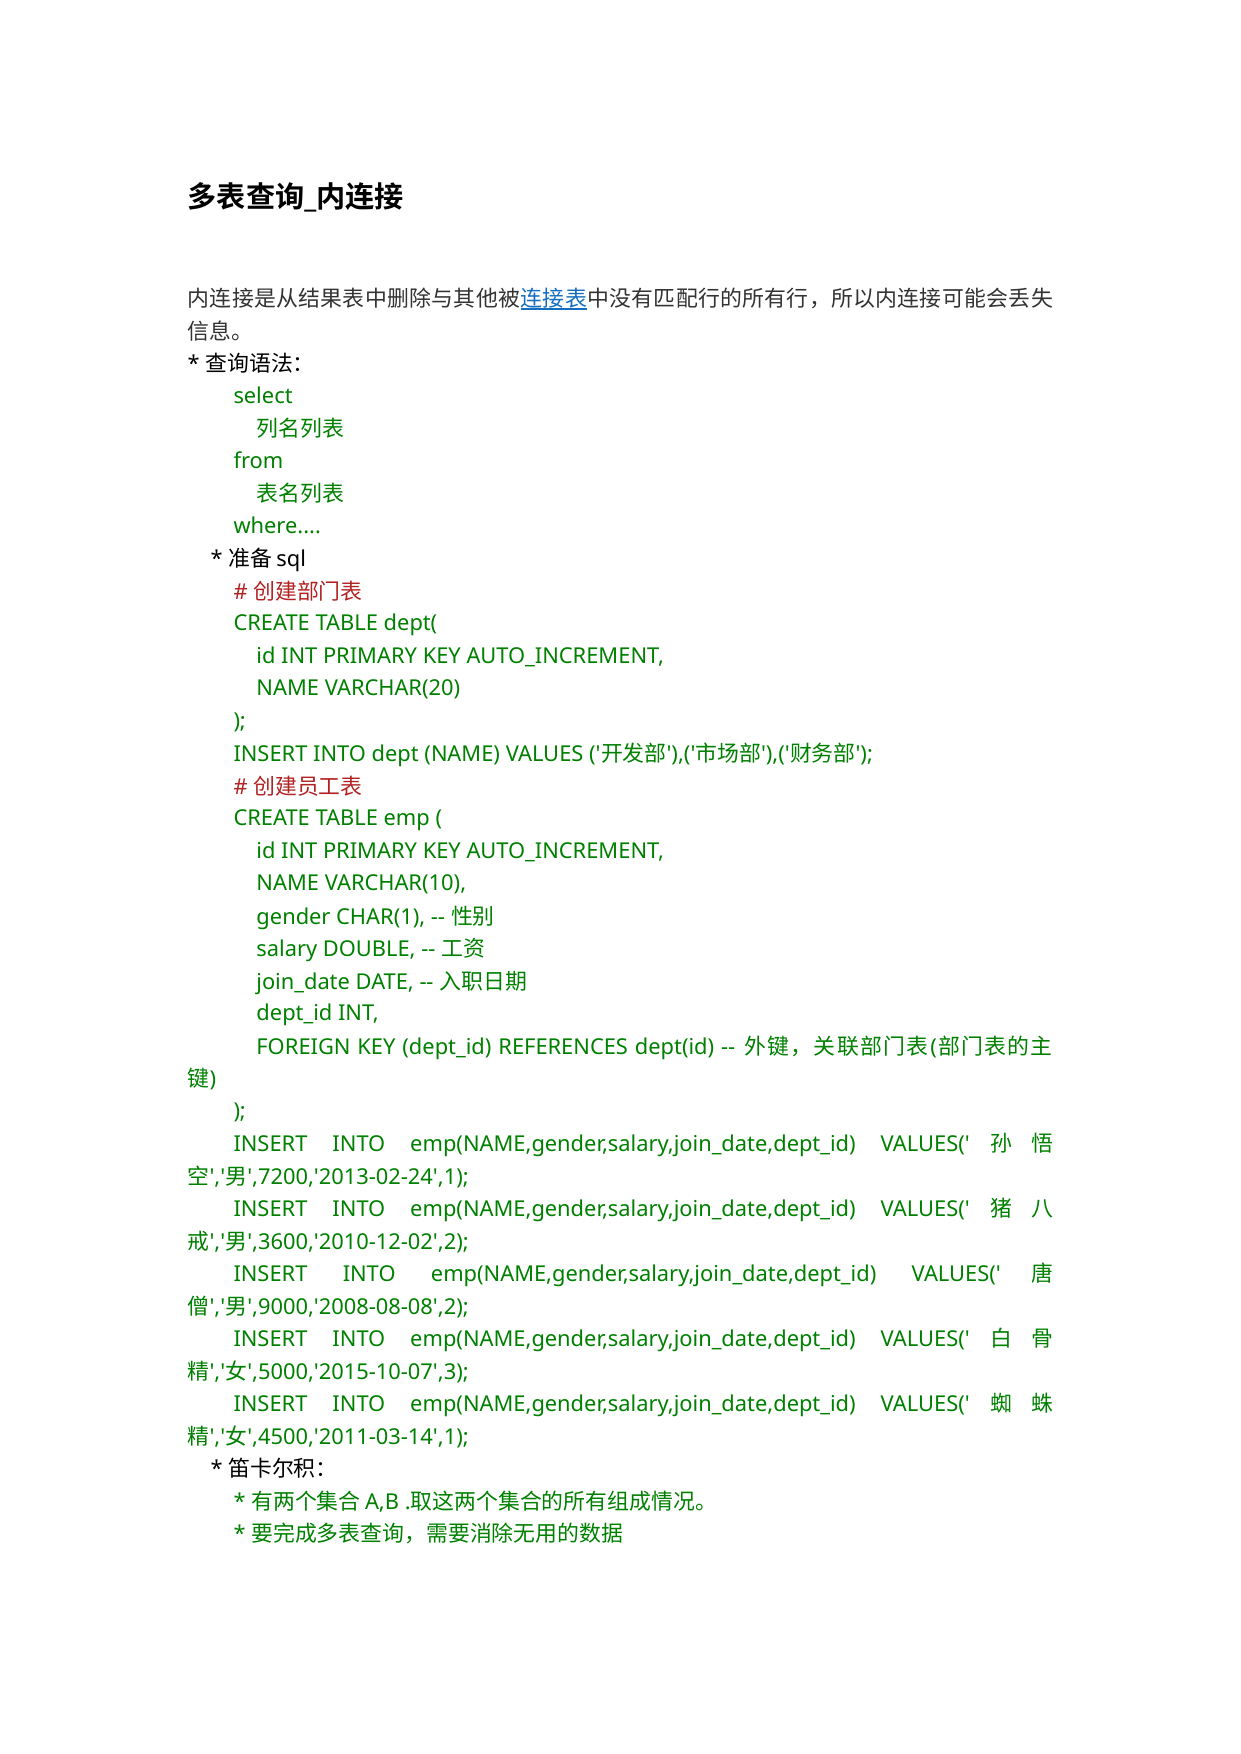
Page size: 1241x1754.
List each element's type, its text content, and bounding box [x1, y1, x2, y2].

text 内连接是从结果表中删除与其他被连接表中没有匹配行的所有行，所以内连接可能会丢失信息。 [187, 281, 1053, 346]
text * 查询语法： select 列名列表 from 表名列表 where.... * 准备sql # 创建部门表 CREATE TABLE dept( id INT PRIMARY KEY AUTO_INCREMENT, NAME VARCHAR(20) ); INSERT INTO dept (NAME) VALUES ('开发部'),('市场部'),('财务部'); # 创建员工表 CREATE TABLE emp ( id INT PRIMARY KEY AUTO_INCREMENT, NAME VARCHAR(10), gender CHAR(1), -- 性别 salary DOUBLE, -- 工资 join_date DATE, -- 入职日期 dept_id INT, FOREIGN KEY (dept_id) REFERENCES dept(id) -- 外键，关联部门表(部门表的主键) ); INSERT INTO emp(NAME,gender,salary,join_date,dept_id) VALUES('孙悟空','男',7200,'2013-02-24',1); INSERT INTO emp(NAME,gender,salary,join_date,dept_id) VALUES('猪八戒','男',3600,'2010-12-02',2); INSERT INTO emp(NAME,gender,salary,join_date,dept_id) VALUES('唐僧','男',9000,'2008-08-08',2); INSERT INTO emp(NAME,gender,salary,join_date,dept_id) VALUES('白骨精','女',5000,'2015-10-07',3); INSERT INTO emp(NAME,gender,salary,join_date,dept_id) VALUES('蜘蛛精','女',4500,'2011-03-14',1); * 笛卡尔积： * 有两个集合A,B .取这两个集合的所有组成情况。 * 要完成多表查询，需要消除无用的数据 [187, 346, 1053, 1548]
subtitle 多表查询_内连接 [187, 162, 1053, 227]
